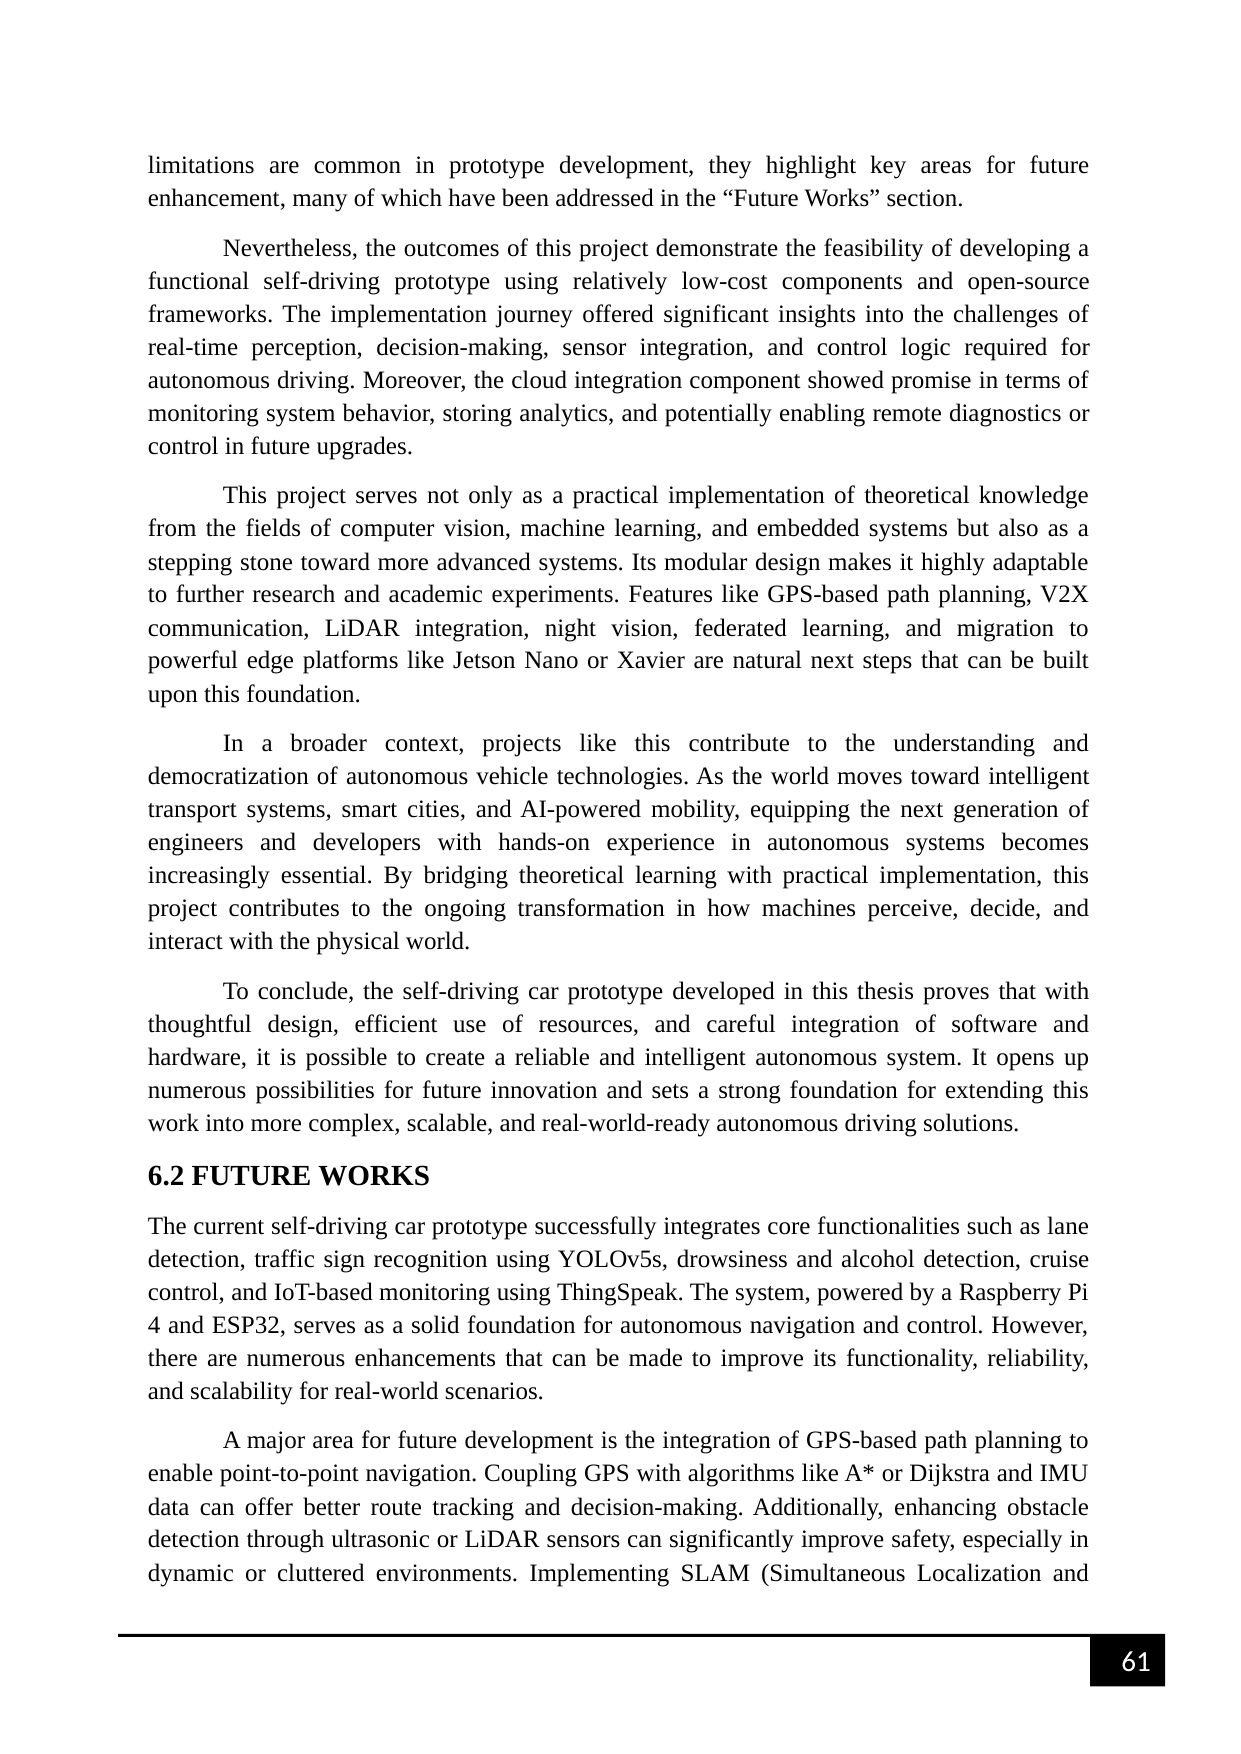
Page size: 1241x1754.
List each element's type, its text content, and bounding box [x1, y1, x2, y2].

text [148, 1426, 1090, 1586]
text 6.2 FUTURE WORKS [148, 1158, 1090, 1191]
text To conclude, the self-driving car prototype developed in this thesis proves that with thoughtful design, efficient use of resources, and careful integration of software and hardware, it is possible to create a reliable and intelligent autonomous system. It opens up numerous possibilities for future innovation and sets a strong foundation for extending this work into more complex, scalable, and real-world-ready autonomous driving solutions. [148, 976, 1090, 1137]
text In a broader context, projects like this contribute to the understanding and democratization of autonomous vehicle technologies. As the world moves toward intelligent transport systems, smart cities, and AI-powered mobility, equipping the next generation of engineers and developers with hands-on experience in autonomous systems becomes increasingly essential. By bridging theoretical learning with practical implementation, this project contributes to the ongoing transformation in how machines perceive, decide, and interact with the physical world. [148, 728, 1090, 955]
text Nevertheless, the outcomes of this project demonstrate the feasibility of developing a functional self-driving prototype using relatively low-cost components and open-source frameworks. The implementation journey offered significant insights into the challenges of real-time perception, decision-making, sensor integration, and control logic required for autonomous driving. Moreover, the cloud integration component showed promise in terms of monitoring system behavior, storing analytics, and potentially enabling remote diagnostics or control in future upgrades. [148, 233, 1090, 459]
text The current self-driving car prototype successfully integrates core functionalities such as lane detection, traffic sign recognition using YOLOv5s, drowsiness and alcohol detection, cruise control, and IoT-based monitoring using ThingSpeak. The system, powered by a Raspberry Pi 4 and ESP32, serves as a solid foundation for autonomous navigation and control. However, there are numerous enhancements that can be made to improve its functionality, reliability, and scalability for real-world scenarios. [148, 1211, 1090, 1404]
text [148, 150, 1090, 212]
text This project serves not only as a practical implementation of theoretical knowledge from the fields of computer vision, machine learning, and embedded systems but also as a stepping stone toward more advanced systems. Its modular design makes it highly adaptable to further research and academic experiments. Features like GPS-based path planning, V2X communication, LiDAR integration, night vision, federated learning, and migration to powerful edge platforms like Jetson Nano or Xavier are natural next steps that can be built upon this foundation. [148, 481, 1090, 707]
